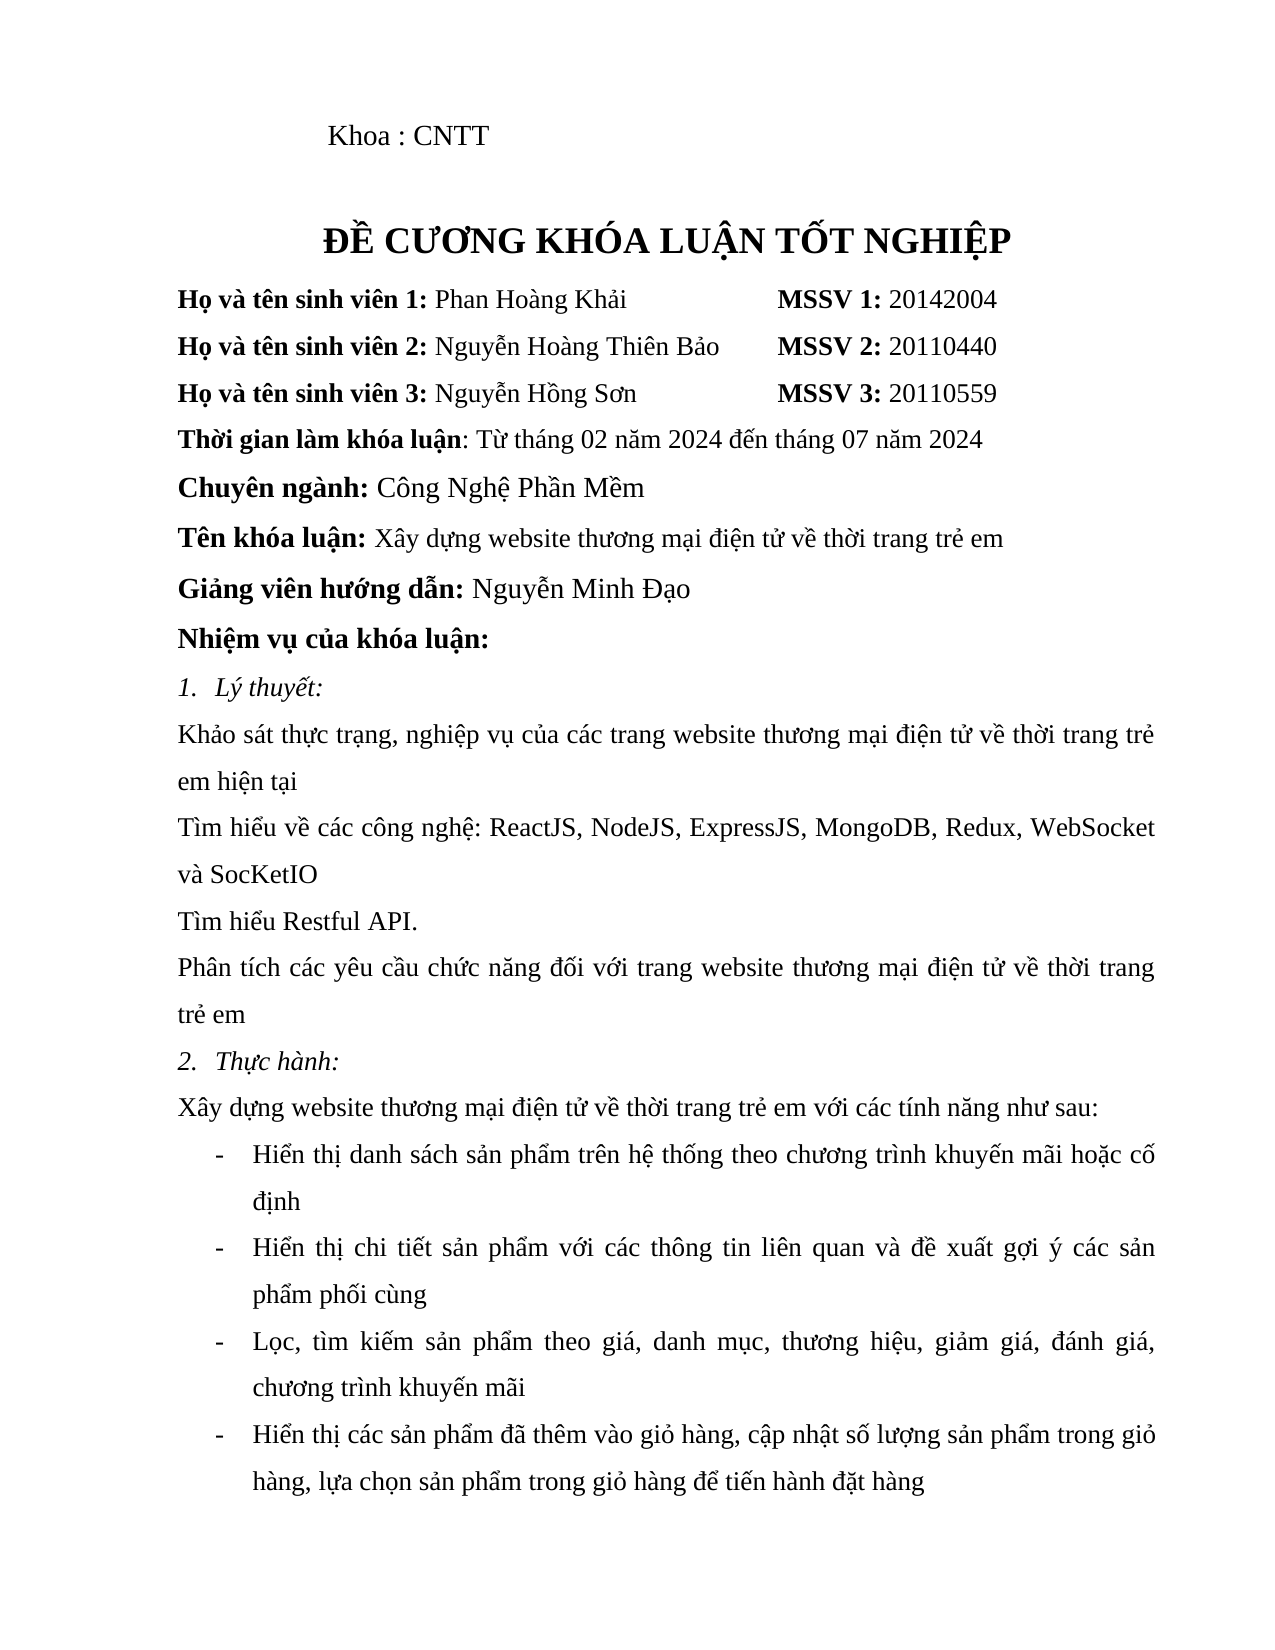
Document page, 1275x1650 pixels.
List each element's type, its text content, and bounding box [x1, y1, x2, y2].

text Tìm hiểu về các công nghệ: ReactJS, NodeJS, ExpressJS, MongoDB, Redux, WebSocket và SocKetIO [177, 811, 1157, 889]
text Họ và tên sinh viên 1: Phan Hoàng Khải MSSV 1: 20142004 [177, 283, 1157, 314]
text Tìm hiểu Restful API. [177, 905, 1157, 936]
list Hiển thị chi tiết sản phẩm với các thông tin liên quan và đề xuất gợi ý các sản phẩm phối cùng [215, 1231, 1157, 1309]
list Thực hành: [177, 1045, 1157, 1076]
text ĐỀ CƯƠNG KHÓA LUẬN TỐT NGHIỆP [177, 219, 1157, 262]
text Nhiệm vụ của khóa luận: [177, 621, 1157, 654]
text Xây dựng website thương mại điện tử về thời trang trẻ em với các tính năng như sau: [177, 1091, 1157, 1122]
text Tên khóa luận: Xây dựng website thương mại điện tử về thời trang trẻ em [177, 520, 1157, 554]
text Phân tích các yêu cầu chức năng đối với trang website thương mại điện tử về thời trang trẻ em [177, 951, 1157, 1029]
list Hiển thị danh sách sản phẩm trên hệ thống theo chương trình khuyến mãi hoặc cố định [215, 1138, 1157, 1216]
list Lọc, tìm kiếm sản phẩm theo giá, danh mục, thương hiệu, giảm giá, đánh giá, chương trình khuyến mãi [215, 1325, 1157, 1402]
text Khảo sát thực trạng, nghiệp vụ của các trang website thương mại điện tử về thời trang trẻ em hiện tại [177, 718, 1157, 796]
text Họ và tên sinh viên 2: Nguyễn Hoàng Thiên Bảo MSSV 2: 20110440 [177, 330, 1157, 361]
list Hiển thị các sản phẩm đã thêm vào giỏ hàng, cập nhật số lượng sản phẩm trong giỏ hàng, lựa chọn sản phẩm trong giỏ hàng để tiến hành đặt hàng [215, 1418, 1157, 1496]
text Họ và tên sinh viên 3: Nguyễn Hồng Sơn MSSV 3: 20110559 [177, 377, 1157, 408]
text Thời gian làm khóa luận: Từ tháng 02 năm 2024 đến tháng 07 năm 2024 [177, 423, 1157, 454]
text Khoa : CNTT [252, 118, 1157, 152]
text Giảng viên hướng dẫn: Nguyễn Minh Đạo [177, 571, 1157, 604]
list Lý thuyết: [177, 671, 1157, 702]
text Chuyên ngành: Công Nghệ Phần Mềm [177, 470, 1157, 504]
